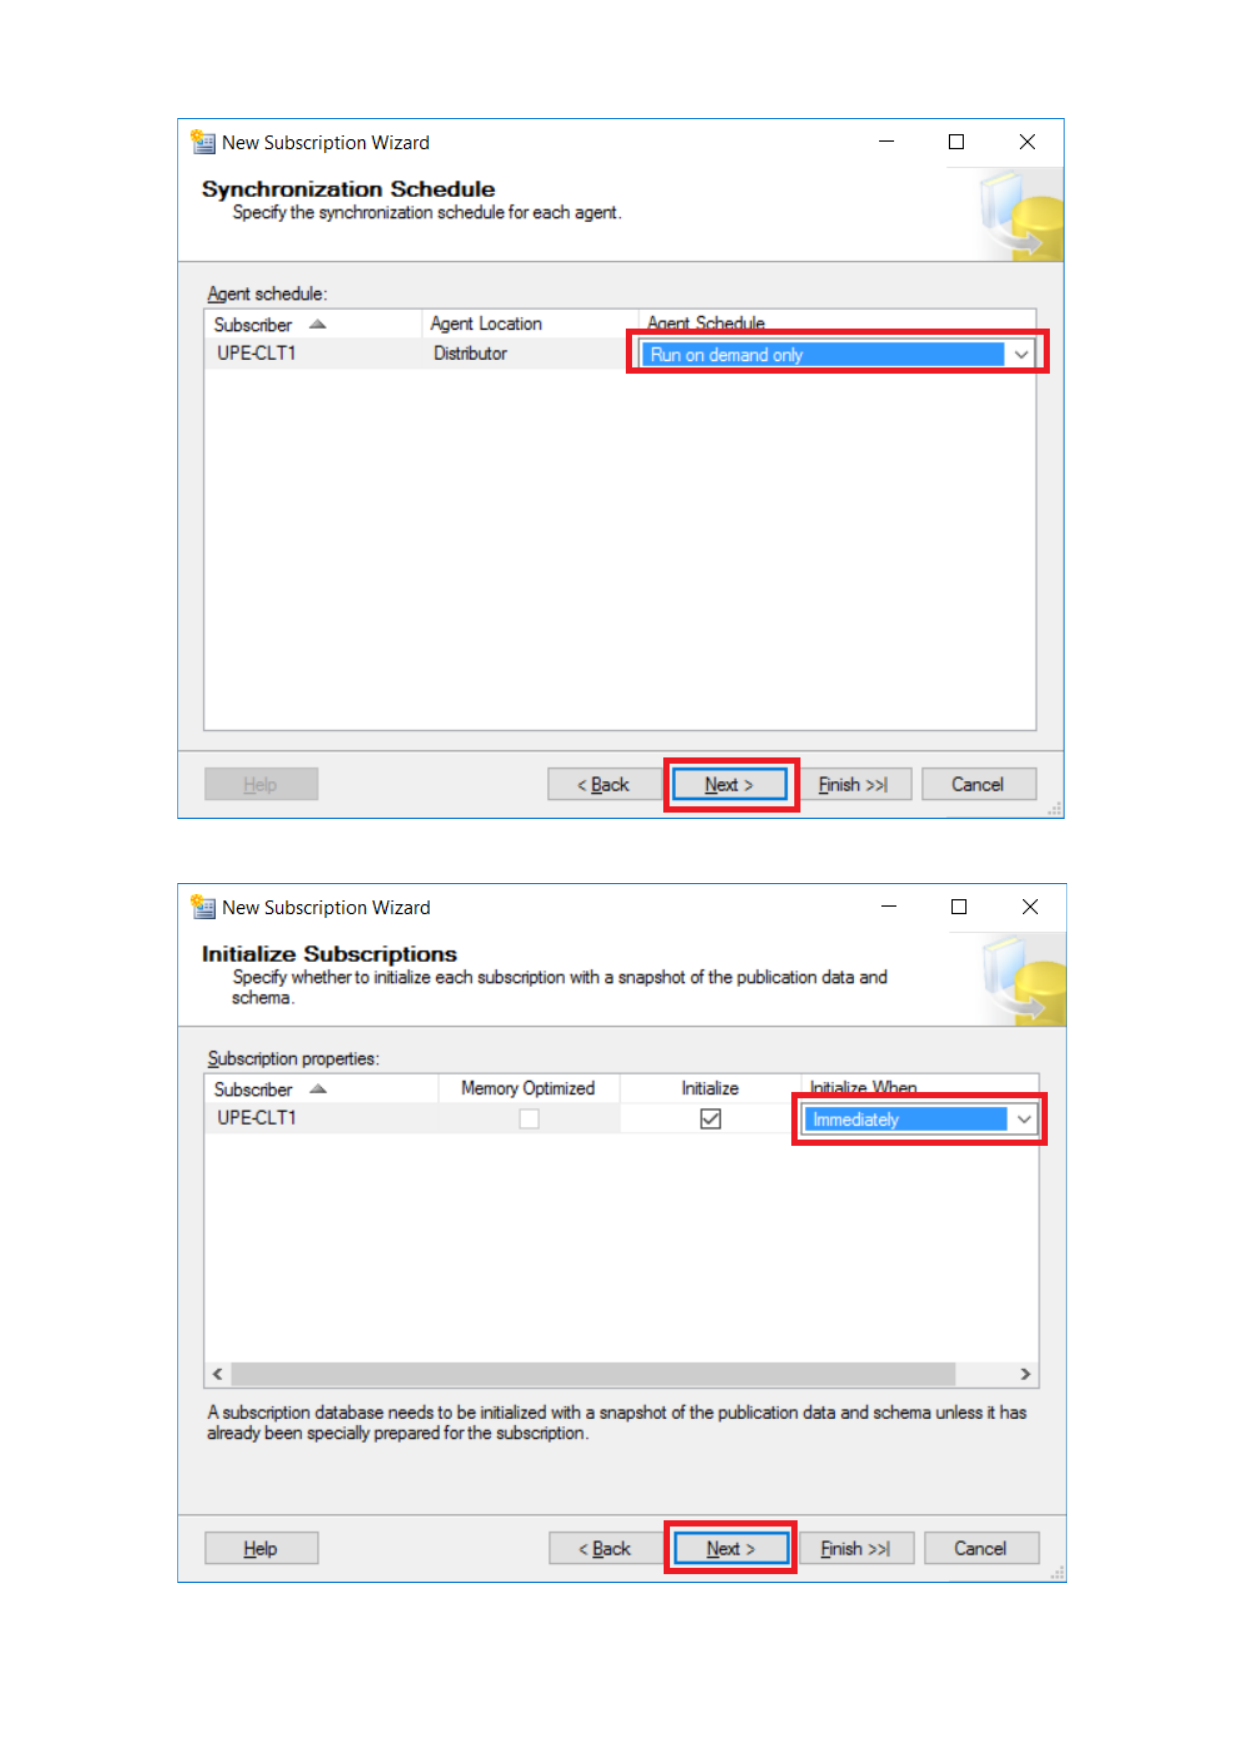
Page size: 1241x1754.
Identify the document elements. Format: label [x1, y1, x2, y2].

picture [177, 883, 1068, 1583]
picture [177, 118, 1065, 819]
